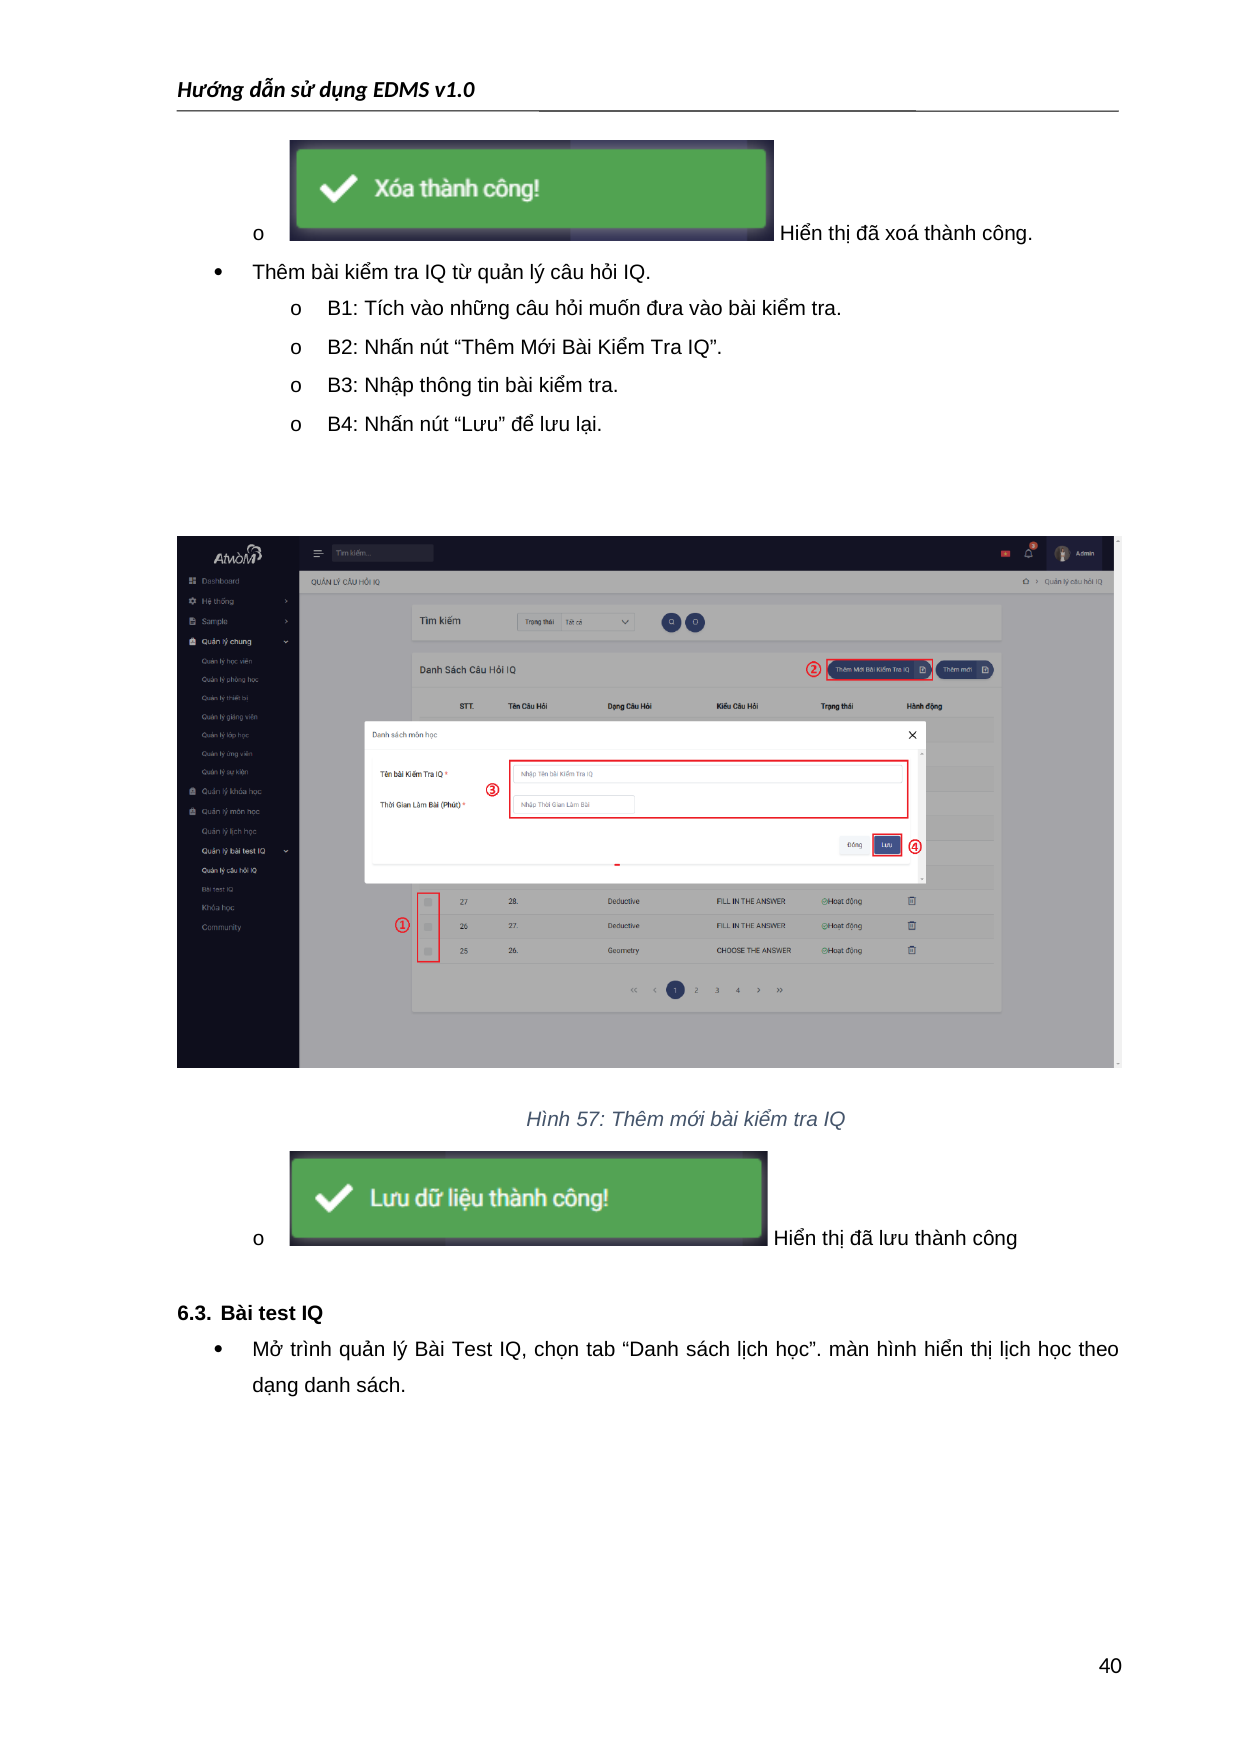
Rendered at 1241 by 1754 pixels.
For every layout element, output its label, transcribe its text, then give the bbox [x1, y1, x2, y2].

list B4: Nhấn nút “Lưu” để lưu lại. [289, 412, 1122, 438]
list Mở trình quản lý Bài Test IQ, chọn tab “Danh sách lịch học”. màn hình hiển thị lịch học theo dạng danh sách. [214, 1336, 1122, 1396]
list Bài test IQ [177, 1300, 1122, 1324]
list Thêm bài kiểm tra IQ từ quản lý câu hỏi IQ. [214, 260, 1122, 284]
text Hình 6.2.6 : Thêm mới bài kiểm tra IQ [252, 1107, 1122, 1131]
picture [289, 140, 774, 241]
list B2: Nhấn nút “Thêm Mới Bài Kiểm Tra IQ”. [289, 334, 1122, 360]
list B3: Nhập thông tin bài kiểm tra. [289, 373, 1122, 399]
picture [177, 536, 1122, 1068]
list B1: Tích vào những câu hỏi muốn đưa vào bài kiểm tra. [289, 296, 1122, 322]
picture [289, 1151, 768, 1246]
